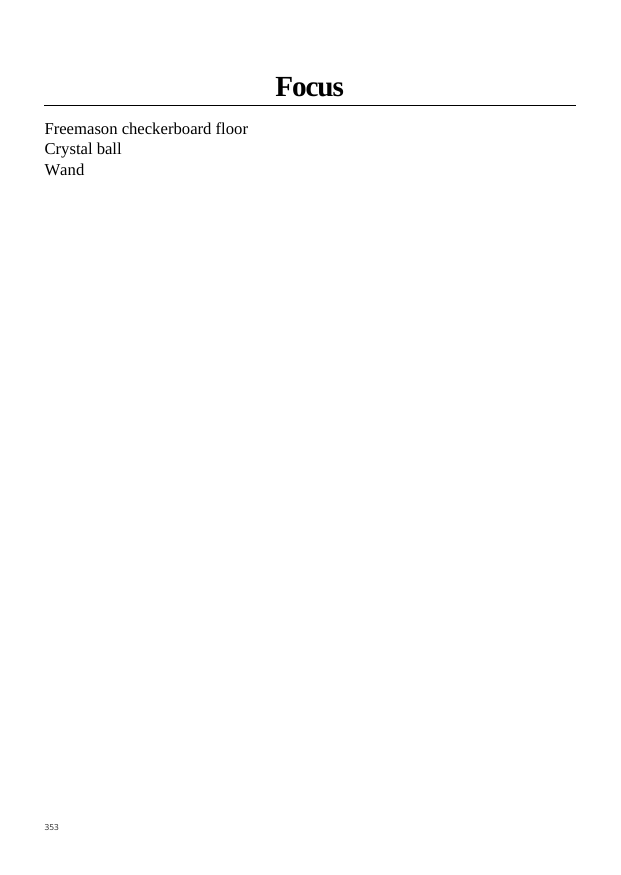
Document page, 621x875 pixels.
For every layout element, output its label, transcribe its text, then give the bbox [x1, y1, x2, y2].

text Freemason checkerboard floor [44, 118, 576, 138]
text Crystal ball [44, 139, 576, 158]
text Wand [44, 160, 576, 179]
subtitle Focus [44, 69, 576, 105]
